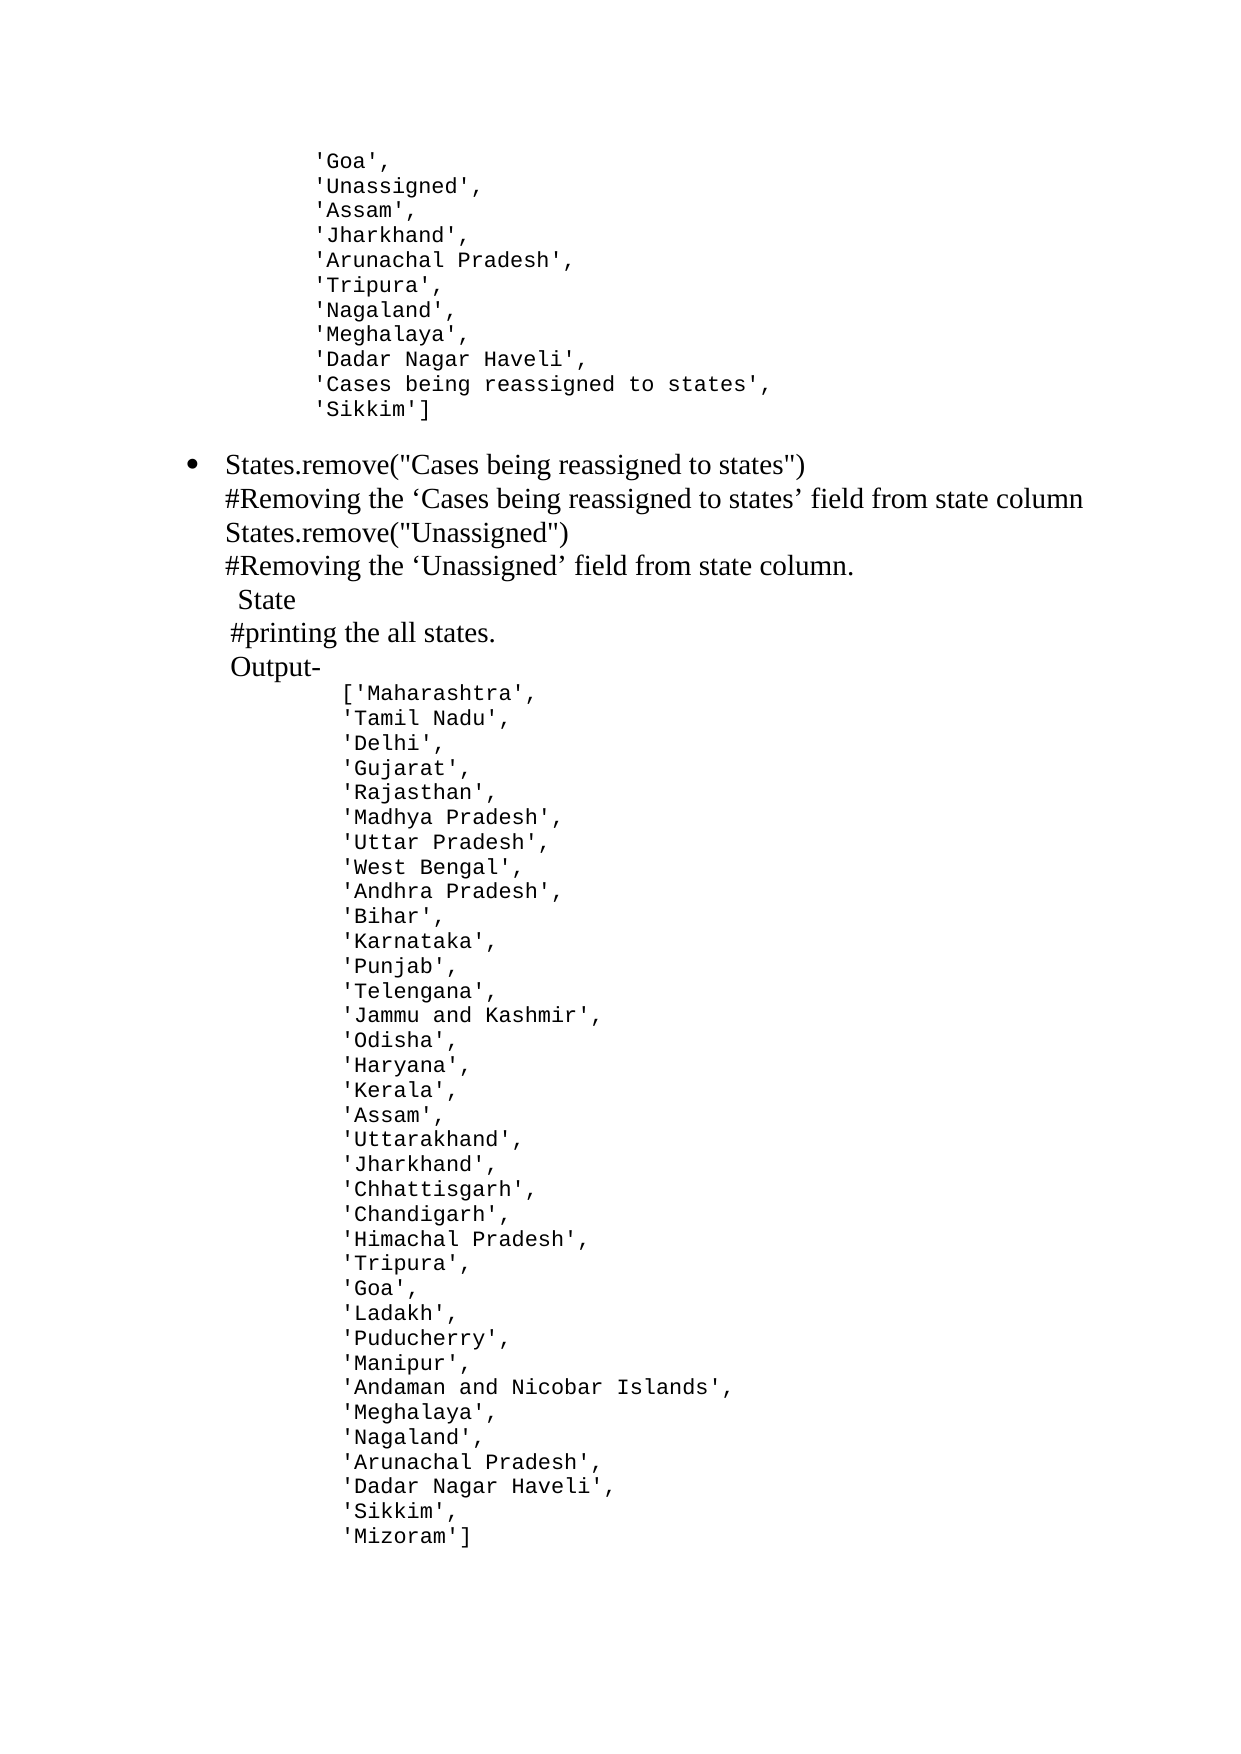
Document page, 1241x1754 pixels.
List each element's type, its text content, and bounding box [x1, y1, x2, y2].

list States.remove("Cases being reassigned to states") [187, 447, 1090, 481]
text 'Karnataka', [341, 930, 1090, 955]
text 'Haryana', [341, 1054, 1090, 1079]
text 'Cases being reassigned to states', [300, 373, 1090, 398]
text 'West Bengal', [341, 856, 1090, 881]
text 'Goa', [300, 150, 1090, 175]
text 'Tripura', [300, 274, 1090, 299]
text 'Delhi', [341, 732, 1090, 757]
text 'Odisha', [341, 1029, 1090, 1054]
text 'Assam', [300, 199, 1090, 224]
text 'Himachal Pradesh', [341, 1228, 1090, 1253]
text State [150, 582, 1090, 615]
text 'Nagaland', [341, 1426, 1090, 1451]
text 'Chhattisgarh', [341, 1178, 1090, 1203]
text 'Manipur', [341, 1352, 1090, 1377]
text 'Sikkim'] [300, 398, 1090, 423]
text 'Sikkim', [341, 1501, 1090, 1525]
text 'Jammu and Kashmir', [341, 1005, 1090, 1029]
text 'Mizoram'] [341, 1525, 1090, 1550]
text 'Rajasthan', [341, 782, 1090, 806]
text 'Bihar', [341, 906, 1090, 930]
text 'Meghalaya', [300, 323, 1090, 348]
text 'Dadar Nagar Haveli', [341, 1476, 1090, 1501]
text 'Goa', [341, 1277, 1090, 1302]
text 'Andhra Pradesh', [341, 881, 1090, 906]
text 'Ladakh', [341, 1302, 1090, 1327]
text 'Meghalaya', [341, 1401, 1090, 1426]
text 'Nagaland', [300, 299, 1090, 323]
text 'Dadar Nagar Haveli', [300, 348, 1090, 373]
text 'Kerala', [341, 1079, 1090, 1104]
text Output- [150, 649, 1090, 682]
text 'Gujarat', [341, 757, 1090, 782]
text 'Unassigned', [300, 175, 1090, 199]
text 'Chandigarh', [341, 1203, 1090, 1228]
text 'Punjab', [341, 955, 1090, 980]
text 'Uttarakhand', [341, 1129, 1090, 1153]
list #Removing the ‘Cases being reassigned to states’ field from state column [225, 481, 1090, 515]
text 'Puducherry', [341, 1327, 1090, 1352]
text 'Jharkhand', [341, 1153, 1090, 1178]
list States.remove("Unassigned") [225, 515, 1090, 548]
text 'Tripura', [341, 1253, 1090, 1277]
text 'Telengana', [341, 980, 1090, 1005]
text 'Andaman and Nicobar Islands', [341, 1377, 1090, 1401]
text 'Arunachal Pradesh', [341, 1451, 1090, 1476]
text 'Jharkhand', [300, 224, 1090, 249]
list #Removing the ‘Unassigned’ field from state column. [225, 548, 1090, 582]
text ['Maharashtra', [341, 682, 1090, 707]
text 'Uttar Pradesh', [341, 831, 1090, 856]
text 'Tamil Nadu', [341, 707, 1090, 732]
text 'Arunachal Pradesh', [300, 249, 1090, 274]
text 'Assam', [341, 1104, 1090, 1129]
text 'Madhya Pradesh', [341, 806, 1090, 831]
text #printing the all states. [150, 615, 1090, 649]
